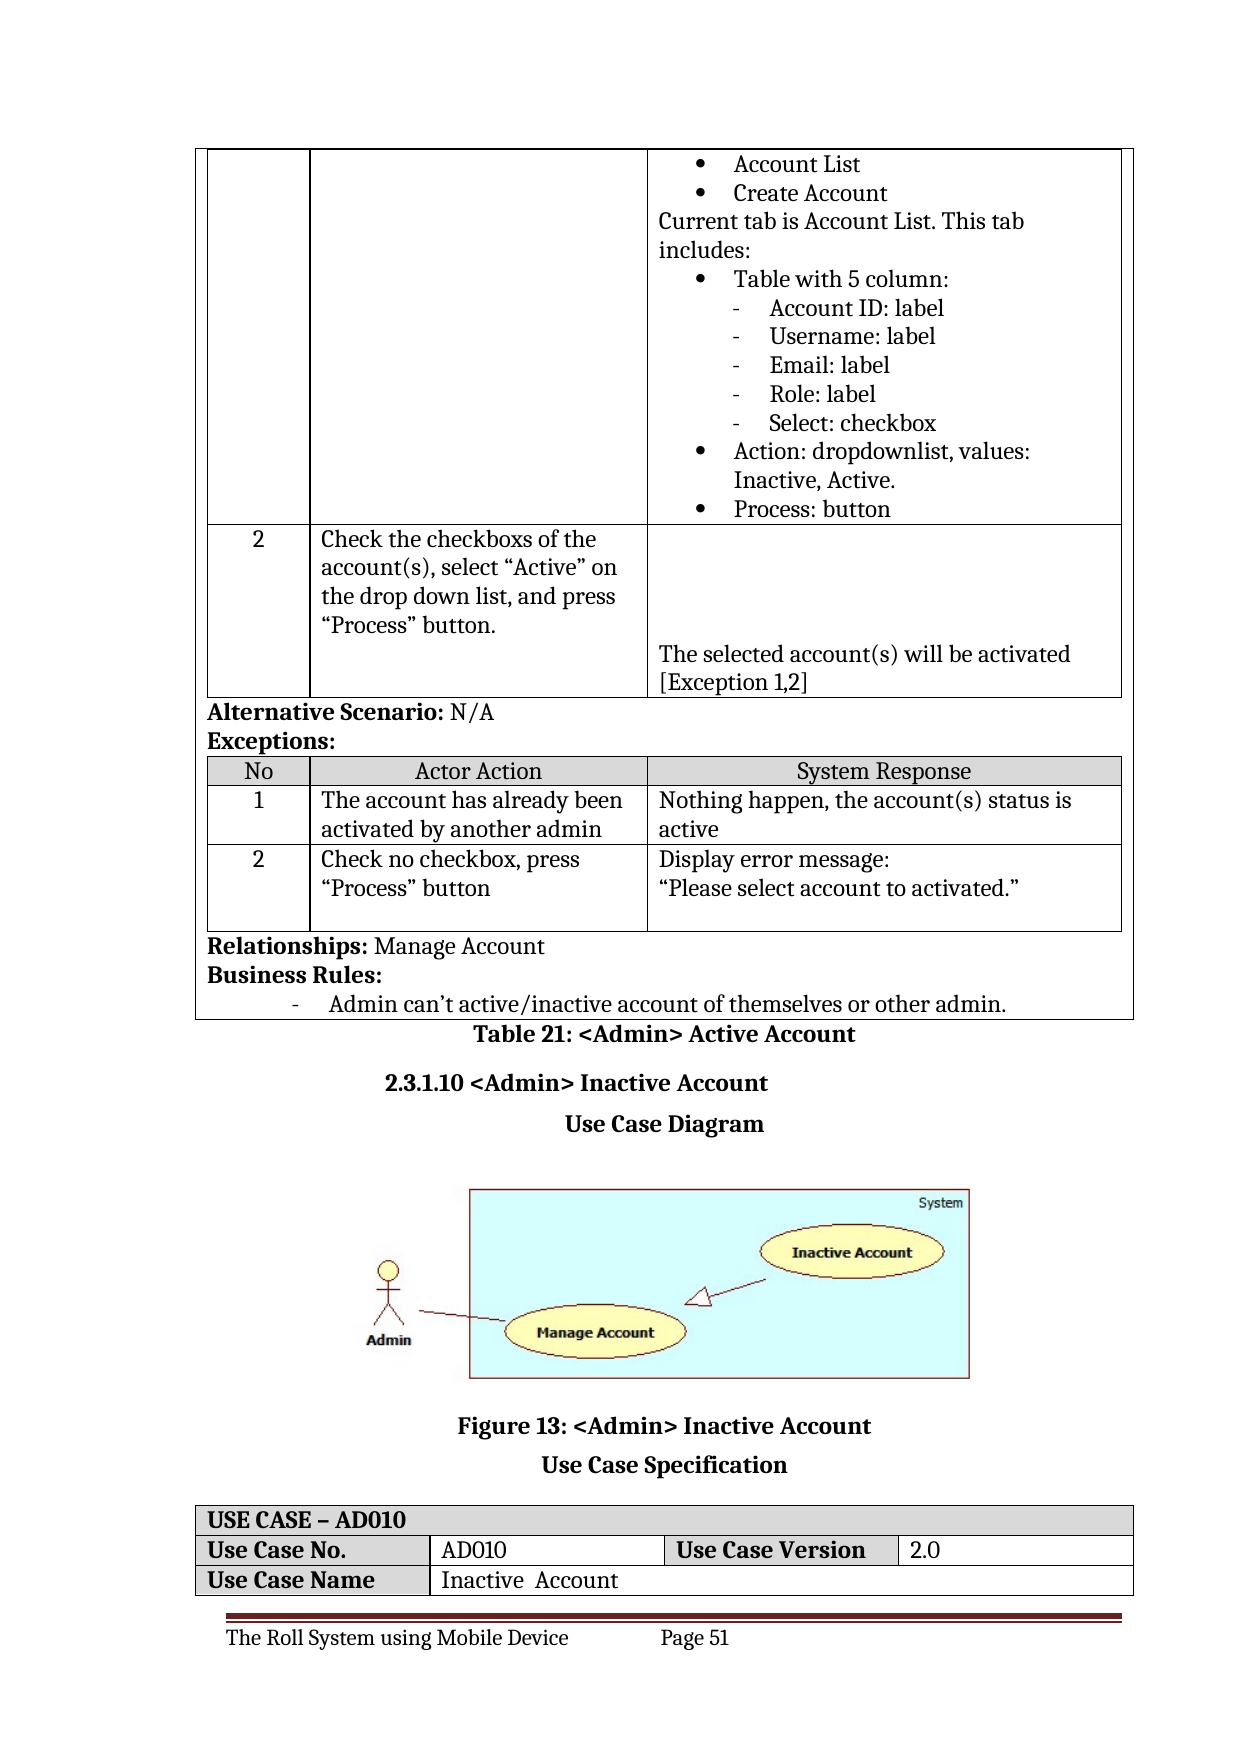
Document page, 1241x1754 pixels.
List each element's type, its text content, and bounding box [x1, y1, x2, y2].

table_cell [196, 149, 1133, 1018]
table_header USE CASE – AD010 [196, 1506, 1133, 1535]
subtitle Use Case Diagram [207, 1110, 1122, 1139]
picture [334, 1164, 995, 1404]
table_cell Use Case Name [196, 1566, 429, 1594]
text Table 21: <Admin> Active Account [207, 1020, 1122, 1048]
table_cell AD010 [431, 1536, 664, 1565]
subtitle <Admin> Inactive Account [385, 1069, 1122, 1098]
table_cell Inactive Account [431, 1566, 1133, 1594]
table_cell Use Case No. [196, 1536, 429, 1565]
table_cell Use Case Version [665, 1536, 898, 1565]
table_cell 2.0 [899, 1536, 1133, 1565]
subtitle Use Case Specification [207, 1451, 1122, 1480]
text Figure 13: <Admin> Inactive Account [207, 1412, 1122, 1441]
